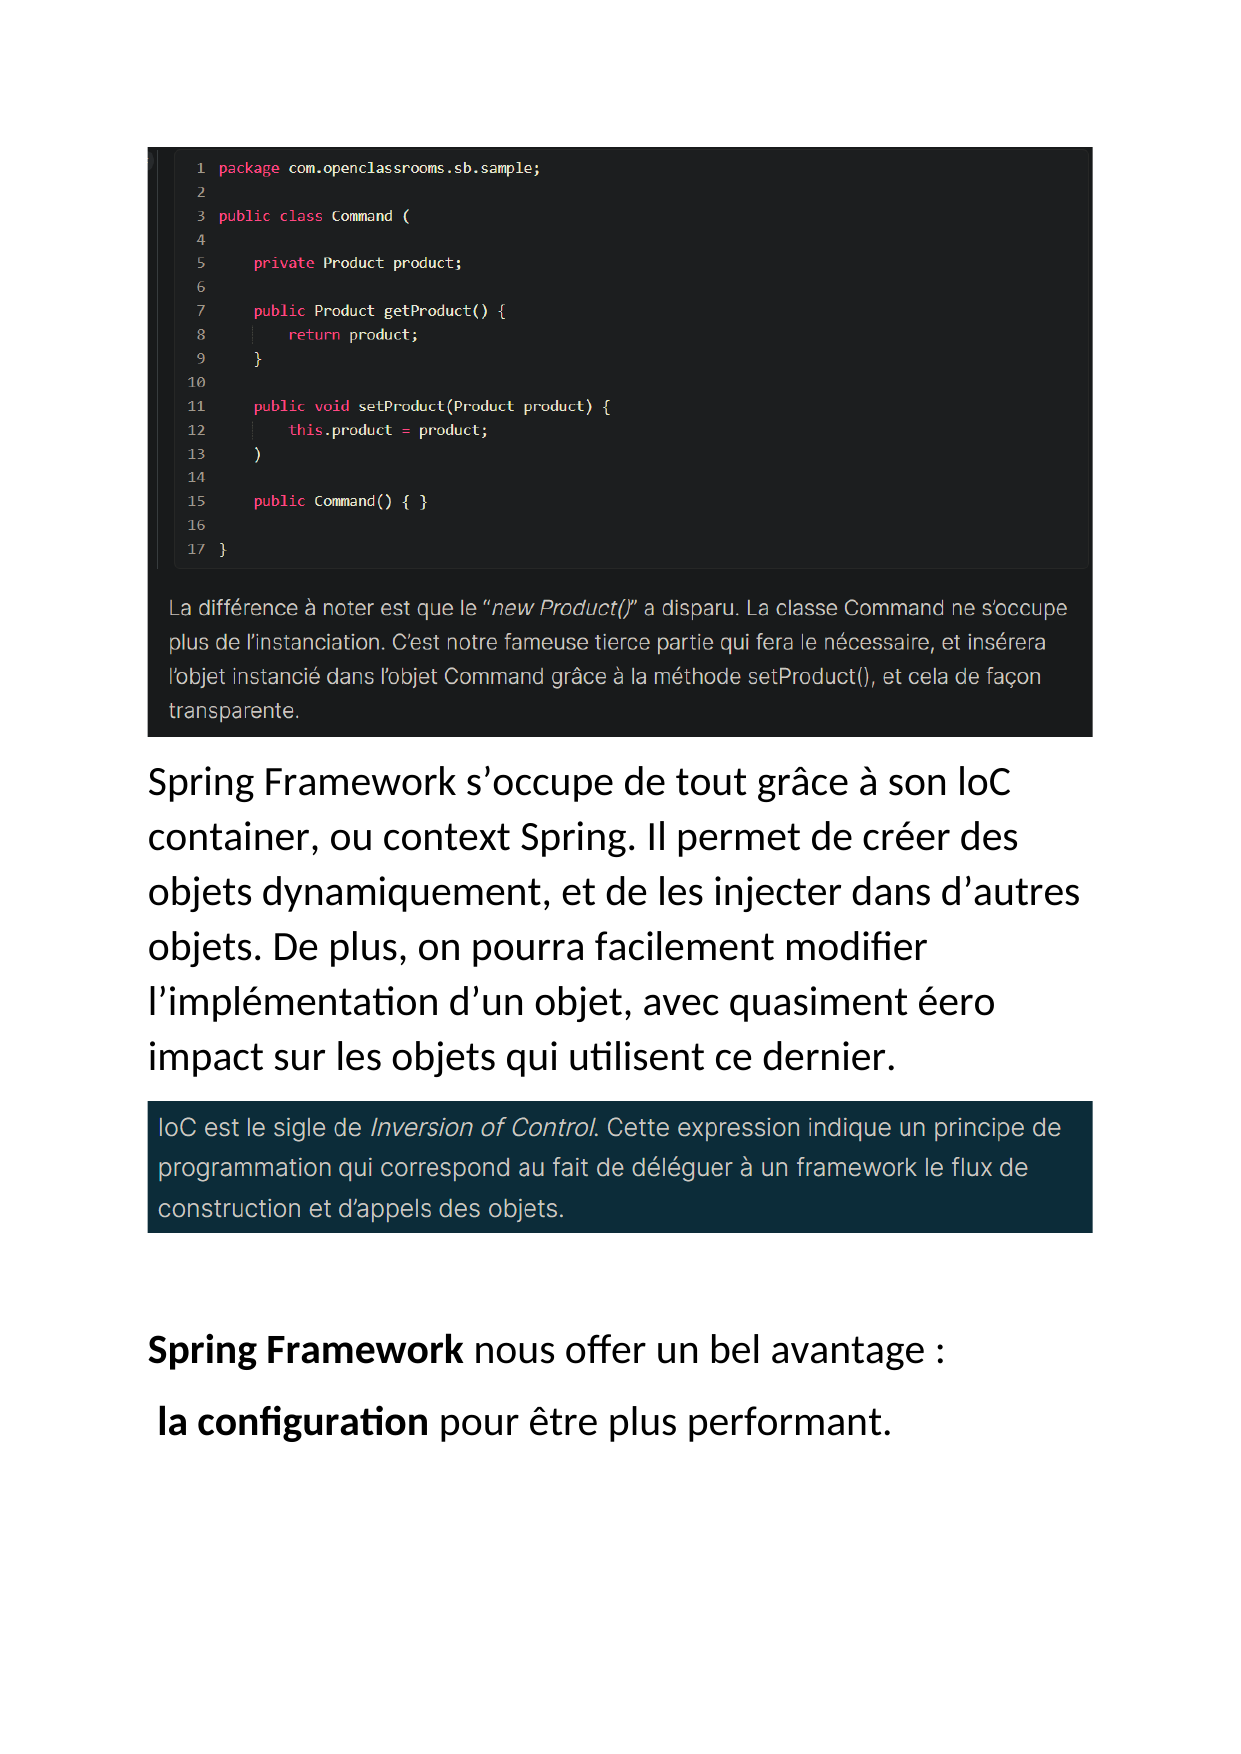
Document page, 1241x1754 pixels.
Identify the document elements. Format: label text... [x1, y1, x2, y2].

text Spring Framework nous offer un bel avantage : [148, 1323, 1093, 1374]
picture [147, 1101, 1093, 1233]
picture [147, 147, 1093, 737]
text Spring Framework s’occupe de tout grâce à son loC container, ou context Spring. Il permet de créer des objets dynamiquement, et de les injecter dans d’autres objets. De plus, on pourra facilement modifier l’implémentation d’un objet, avec quasiment éero impact sur les objets qui utilisent ce dernier. [148, 755, 1093, 1081]
text la configuration pour être plus performant. [148, 1395, 1093, 1446]
